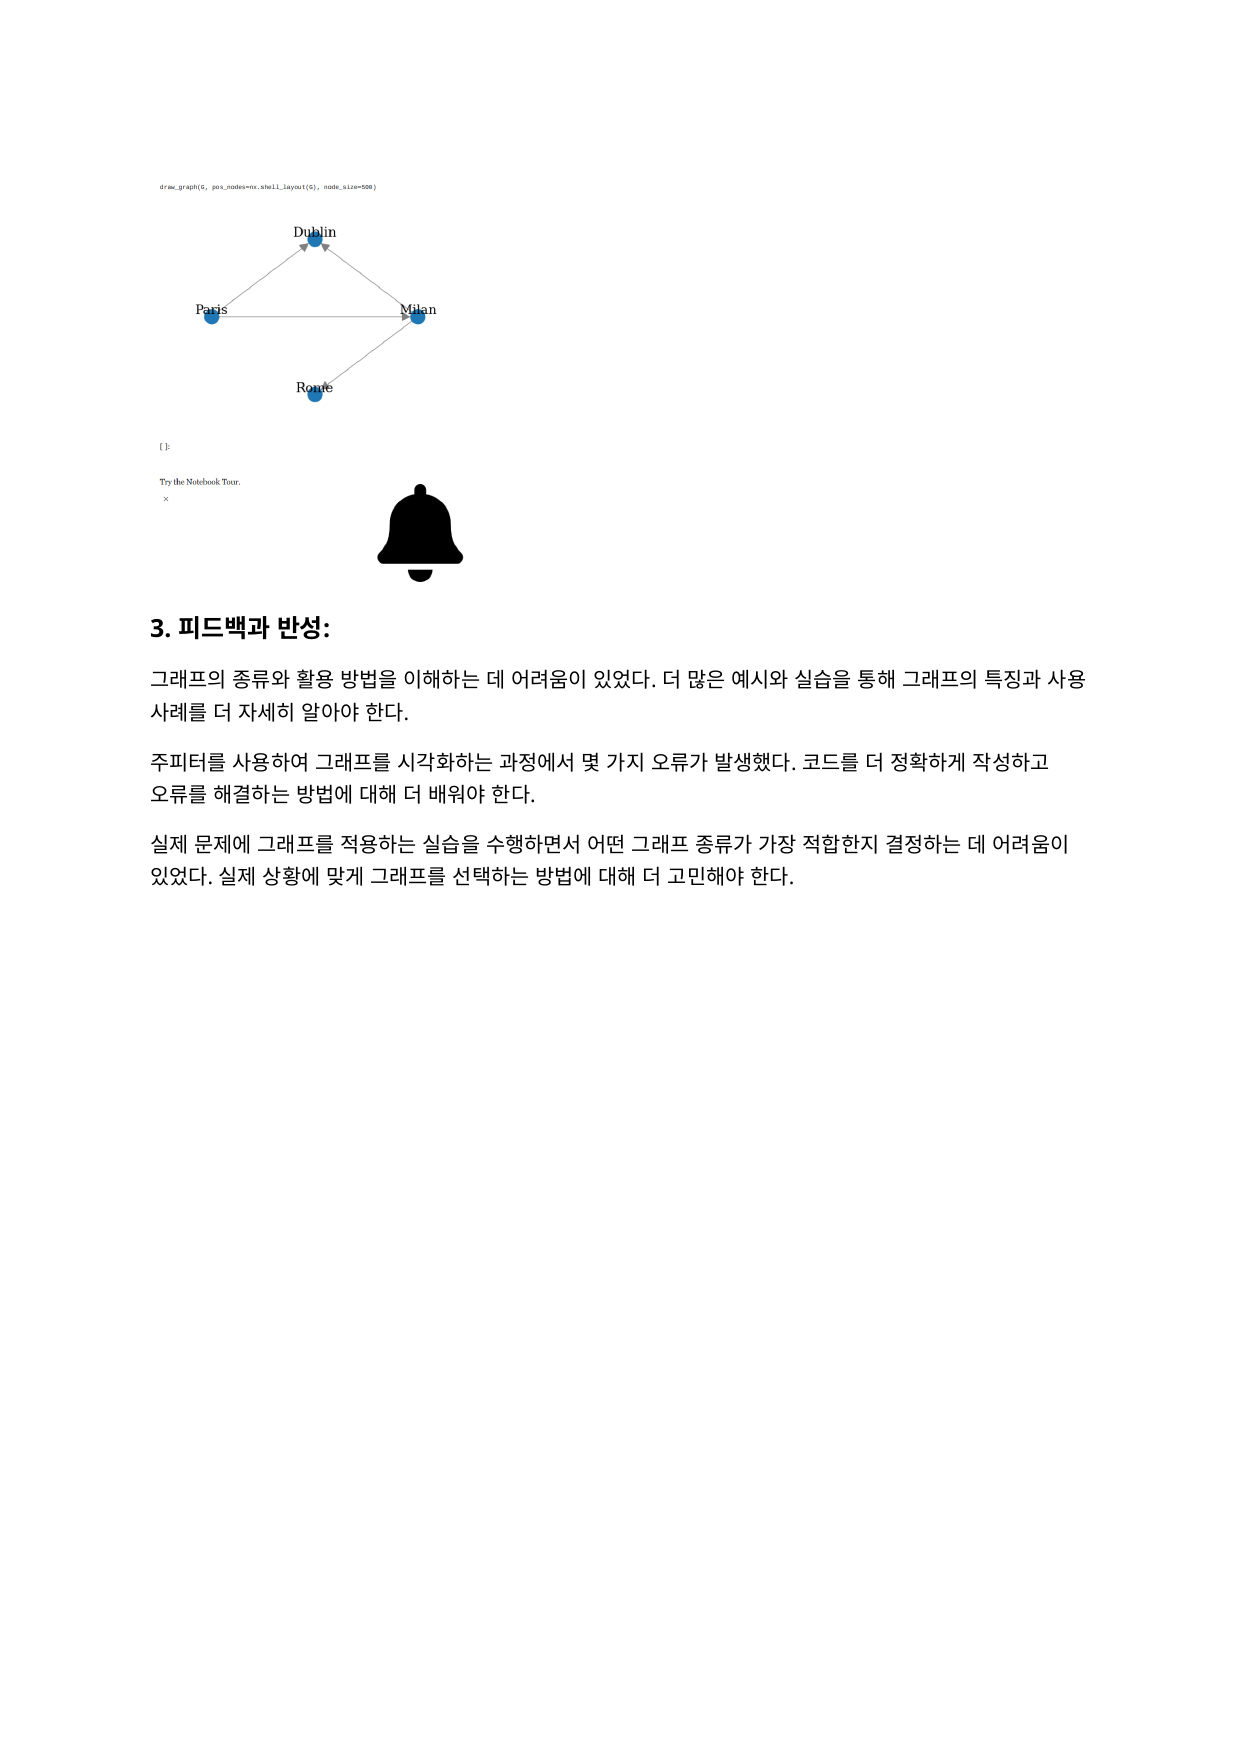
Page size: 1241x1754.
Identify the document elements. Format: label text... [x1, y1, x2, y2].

text 3. 피드백과 반성: [150, 608, 1090, 644]
picture [150, 177, 483, 590]
text 주피터를 사용하여 그래프를 시각화하는 과정에서 몇 가지 오류가 발생했다. 코드를 더 정확하게 작성하고 오류를 해결하는 방법에 대해 더 배워야 한다. [150, 746, 1090, 809]
text 실제 문제에 그래프를 적용하는 실습을 수행하면서 어떤 그래프 종류가 가장 적합한지 결정하는 데 어려움이 있었다. 실제 상황에 맞게 그래프를 선택하는 방법에 대해 더 고민해야 한다. [150, 828, 1090, 891]
text 그래프의 종류와 활용 방법을 이해하는 데 어려움이 있었다. 더 많은 예시와 실습을 통해 그래프의 특징과 사용 사례를 더 자세히 알아야 한다. [150, 664, 1090, 727]
